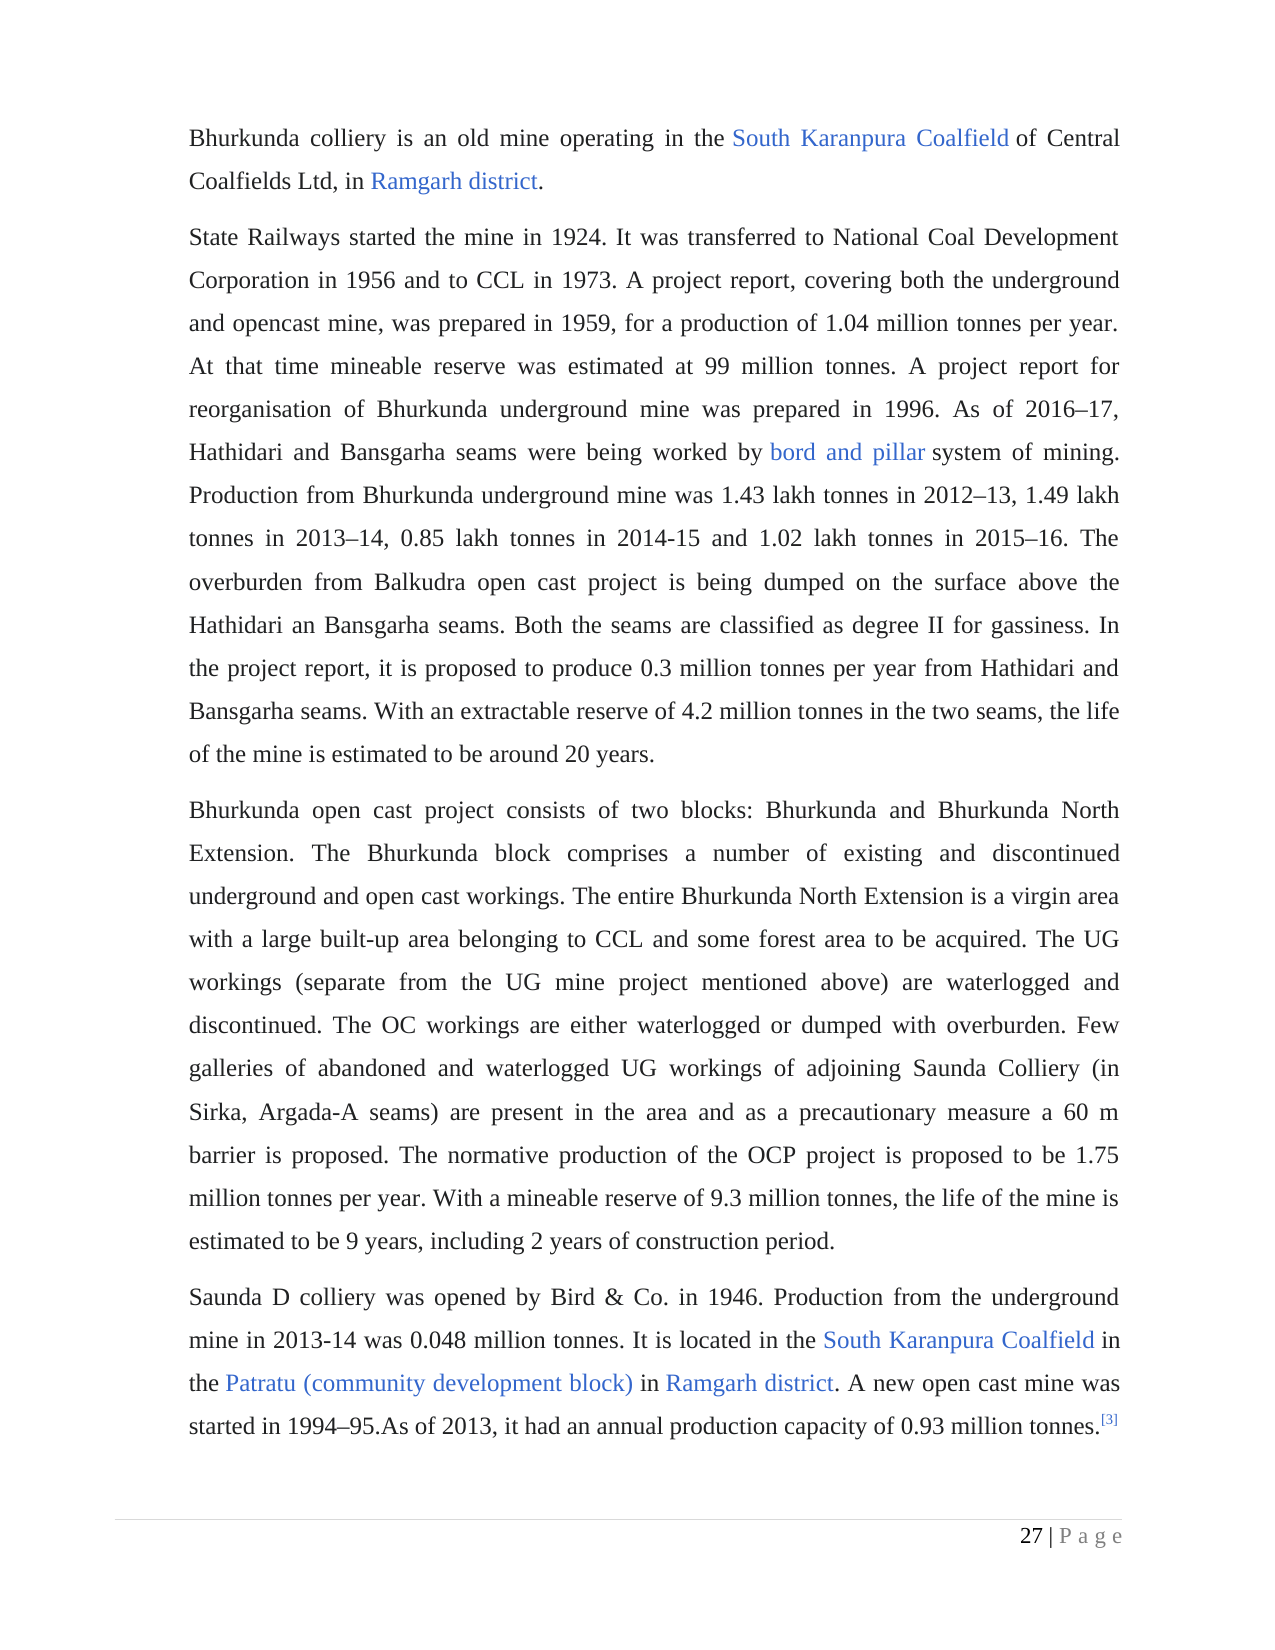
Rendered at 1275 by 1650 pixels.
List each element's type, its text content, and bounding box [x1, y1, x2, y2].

text Saunda D colliery was opened by Bird & Co. in 1946. Production from the underground mine in 2013-14 was 0.048 million tonnes. It is located in the South Karanpura Coalfield in the Patratu (community development block) in Ramgarh district. A new open cast mine was started in 1994–95.As of 2013, it had an annual production capacity of 0.93 million tonnes.[3] [188, 1282, 1120, 1440]
text Bhurkunda open cast project consists of two blocks: Bhurkunda and Bhurkunda North Extension. The Bhurkunda block comprises a number of existing and discontinued underground and open cast workings. The entire Bhurkunda North Extension is a virgin area with a large built-up area belonging to CCL and some forest area to be acquired. The UG workings (separate from the UG mine project mentioned above) are waterlogged and discontinued. The OC workings are either waterlogged or dumped with overburden. Few galleries of abandoned and waterlogged UG workings of adjoining Saunda Colliery (in Sirka, Argada-A seams) are present in the area and as a precautionary measure a 60 m barrier is proposed. The normative production of the OCP project is proposed to be 1.75 million tonnes per year. With a mineable reserve of 9.3 million tonnes, the life of the mine is estimated to be 9 years, including 2 years of construction period. [188, 795, 1120, 1255]
text State Railways started the mine in 1924. It was transferred to National Coal Development Corporation in 1956 and to CCL in 1973. A project report, covering both the underground and opencast mine, was prepared in 1959, for a production of 1.04 million tonnes per year. At that time mineable reserve was estimated at 99 million tonnes. A project report for reorganisation of Bhurkunda underground mine was prepared in 1996. As of 2016–17, Hathidari and Bansgarha seams were being worked by bord and pillar system of mining. Production from Bhurkunda underground mine was 1.43 lakh tonnes in 2012–13, 1.49 lakh tonnes in 2013–14, 0.85 lakh tonnes in 2014-15 and 1.02 lakh tonnes in 2015–16. The overburden from Balkudra open cast project is being dumped on the surface above the Hathidari an Bansgarha seams. Both the seams are classified as degree II for gassiness. In the project report, it is proposed to produce 0.3 million tonnes per year from Hathidari and Bansgarha seams. With an extractable reserve of 4.2 million tonnes in the two seams, the life of the mine is estimated to be around 20 years. [188, 222, 1120, 768]
text Bhurkunda colliery is an old mine operating in the South Karanpura Coalfield of Central Coalfields Ltd, in Ramgarh district. [188, 123, 1120, 195]
